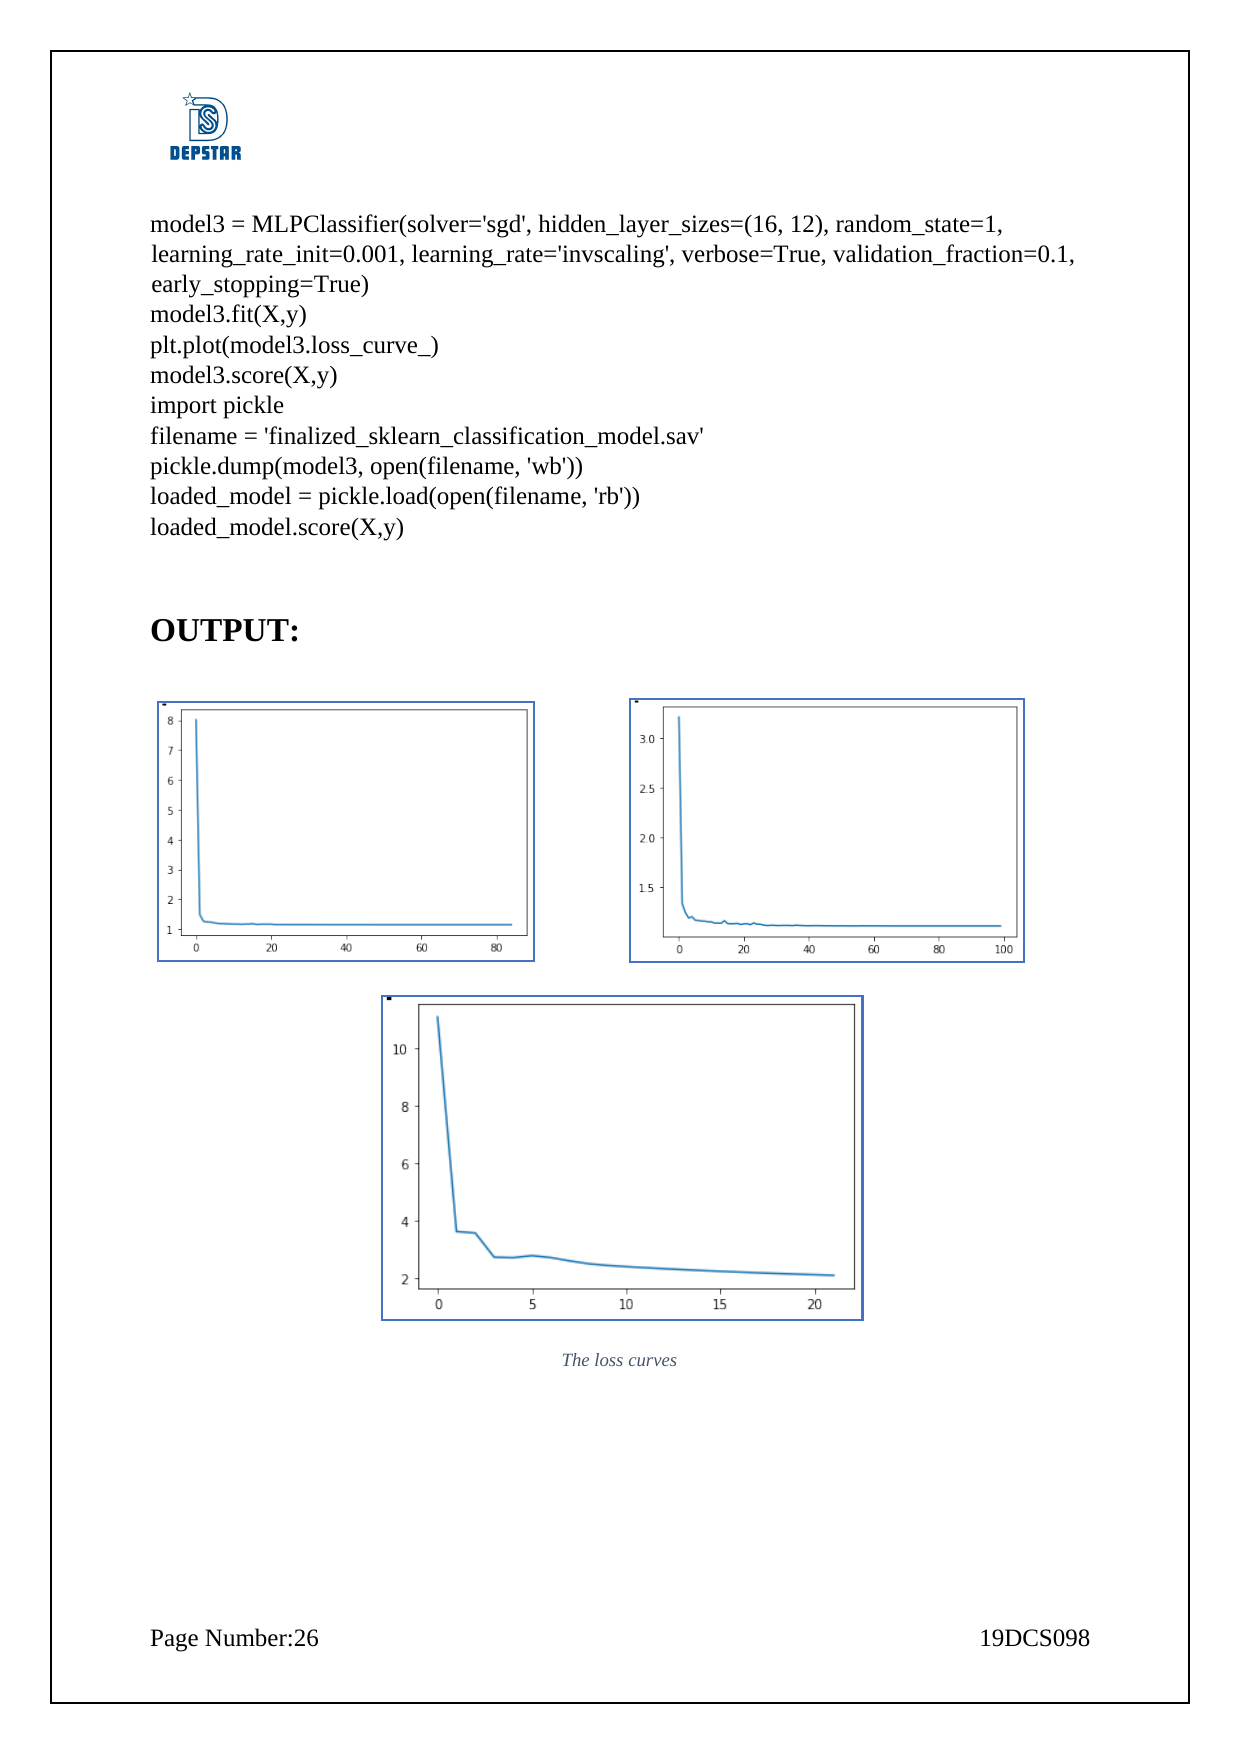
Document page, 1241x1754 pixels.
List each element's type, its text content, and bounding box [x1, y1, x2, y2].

text import pickle [150, 390, 1090, 419]
text The loss curves [150, 1349, 1090, 1371]
text loaded_model.score(X,y) [150, 512, 1090, 540]
text plt.plot(model3.loss_curve_) [150, 330, 1090, 358]
text loaded_model = pickle.load(open(filename, 'rb')) [150, 481, 1090, 510]
picture [631, 700, 1023, 961]
text OUTPUT: [150, 610, 1090, 649]
text model3.score(X,y) [150, 360, 1090, 389]
text model3.fit(X,y) [150, 299, 1090, 328]
text filename = 'finalized_sklearn_classification_model.sav' [150, 421, 1090, 449]
picture [159, 703, 533, 960]
text model3 = MLPClassifier(solver='sgd', hidden_layer_sizes=(16, 12), random_state=1, learning_rate_init=0.001, learning_rate='invscaling', verbose=True, validation_fraction=0.1, early_stopping=True) [150, 209, 1090, 298]
text pickle.dump(model3, open(filename, 'wb')) [150, 451, 1090, 480]
picture [150, 73, 263, 181]
picture [383, 997, 861, 1319]
